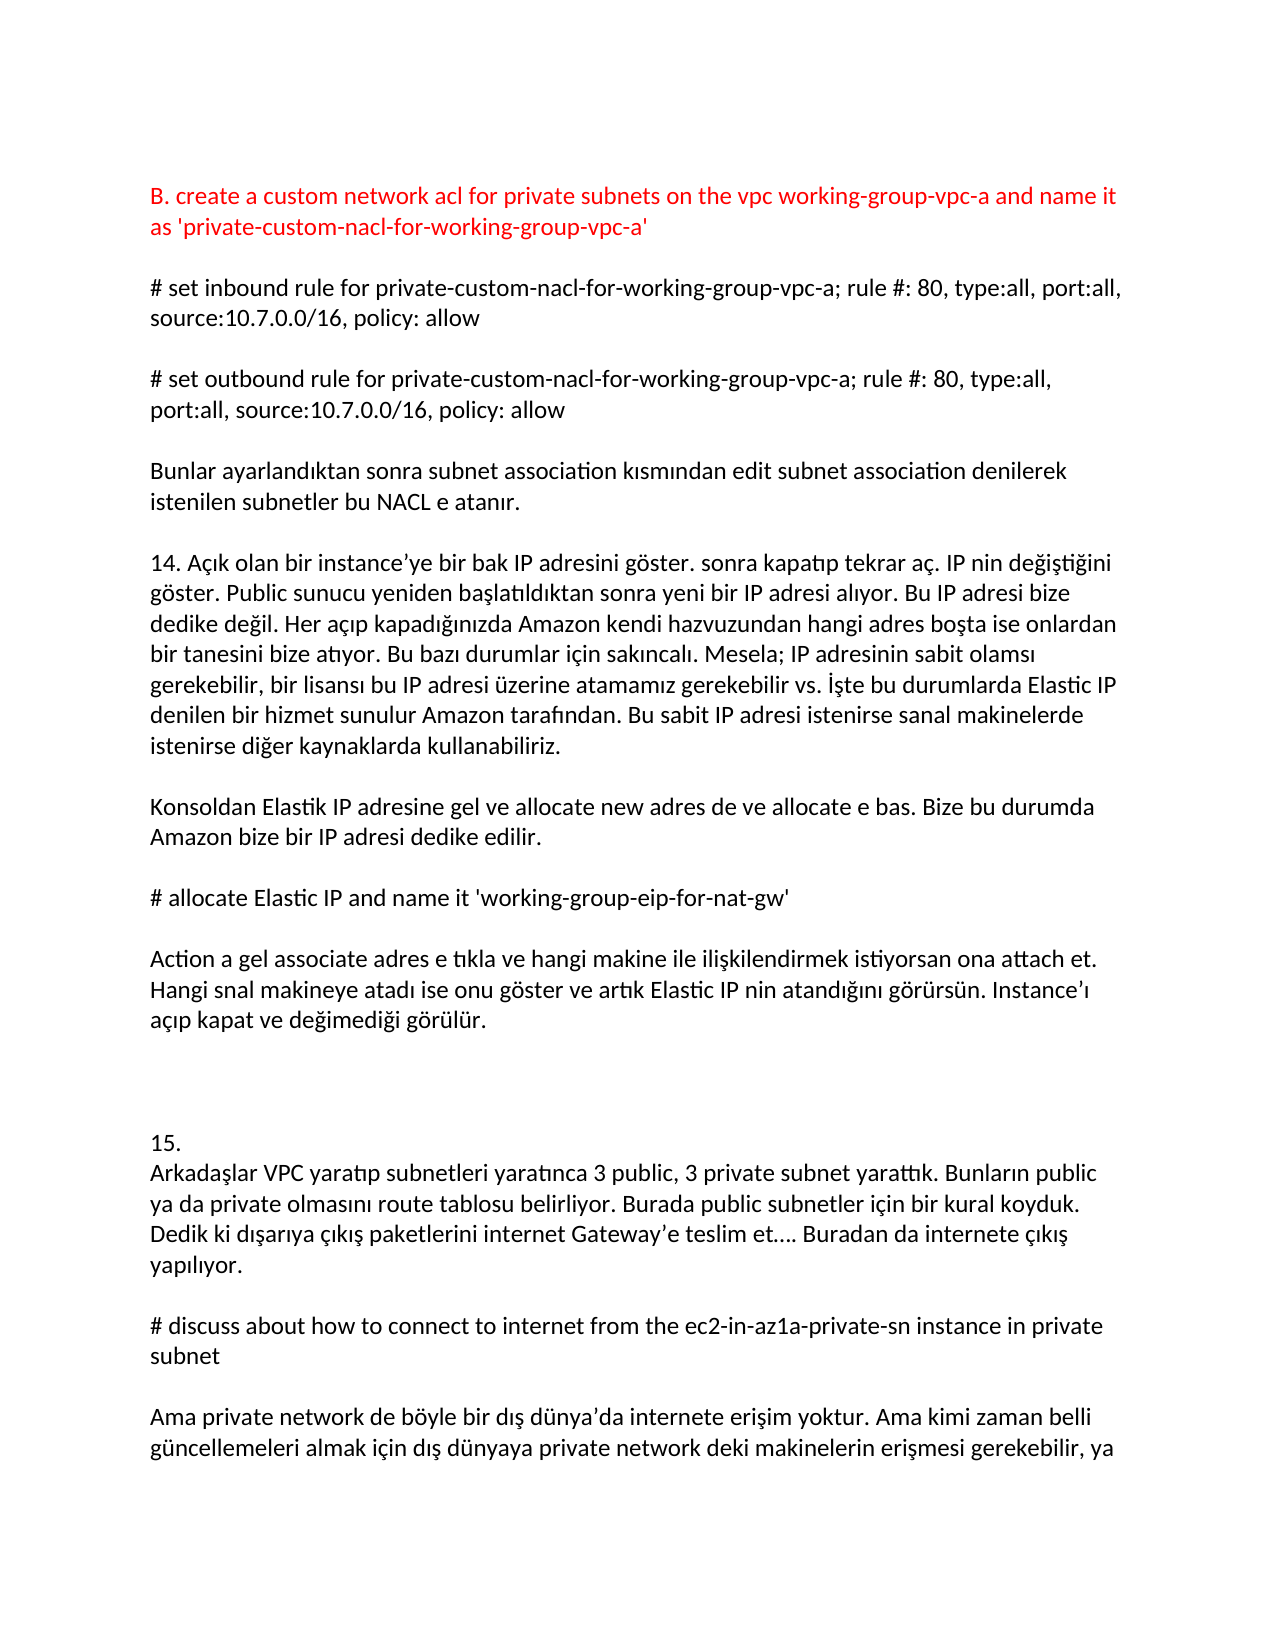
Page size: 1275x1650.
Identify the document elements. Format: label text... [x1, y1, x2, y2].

text 14. Açık olan bir instance’ye bir bak IP adresini göster. sonra kapatıp tekrar aç. IP nin değiştiğini göster. Public sunucu yeniden başlatıldıktan sonra yeni bir IP adresi alıyor. Bu IP adresi bize dedike değil. Her açıp kapadığınızda Amazon kendi hazvuzundan hangi adres boşta ise onlardan bir tanesini bize atıyor. Bu bazı durumlar için sakıncalı. Mesela; IP adresinin sabit olamsı gerekebilir, bir lisansı bu IP adresi üzerine atamamız gerekebilir vs. İşte bu durumlarda Elastic IP denilen bir hizmet sunulur Amazon tarafından. Bu sabit IP adresi istenirse sanal makinelerde istenirse diğer kaynaklarda kullanabiliriz. [150, 547, 1125, 760]
text # set inbound rule for private-custom-nacl-for-working-group-vpc-a; rule #: 80, type:all, port:all, source:10.7.0.0/16, policy: allow [150, 272, 1125, 333]
text Konsoldan Elastik IP adresine gel ve allocate new adres de ve allocate e bas. Bize bu durumda Amazon bize bir IP adresi dedike edilir. [150, 791, 1125, 852]
text 15. [150, 1127, 1125, 1157]
text B. create a custom network acl for private subnets on the vpc working-group-vpc-a and name it as 'private-custom-nacl-for-working-group-vpc-a' [150, 181, 1125, 242]
text # discuss about how to connect to internet from the ec2-in-az1a-private-sn instance in private subnet [150, 1310, 1125, 1371]
text # set outbound rule for private-custom-nacl-for-working-group-vpc-a; rule #: 80, type:all, port:all, source:10.7.0.0/16, policy: allow [150, 364, 1125, 425]
text Arkadaşlar VPC yaratıp subnetleri yaratınca 3 public, 3 private subnet yarattık. Bunların public ya da private olmasını route tablosu belirliyor. Burada public subnetler için bir kural koyduk. Dedik ki dışarıya çıkış paketlerini internet Gateway’e teslim et…. Buradan da internete çıkış yapılıyor. [150, 1157, 1125, 1279]
text Action a gel associate adres e tıkla ve hangi makine ile ilişkilendirmek istiyorsan ona attach et. Hangi snal makineye atadı ise onu göster ve artık Elastic IP nin atandığını görürsün. Instance’ı açıp kapat ve değimediği görülür. [150, 943, 1125, 1035]
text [150, 1401, 1125, 1462]
text Bunlar ayarlandıktan sonra subnet association kısmından edit subnet association denilerek istenilen subnetler bu NACL e atanır. [150, 455, 1125, 516]
text # allocate Elastic IP and name it 'working-group-eip-for-nat-gw' [150, 882, 1125, 913]
